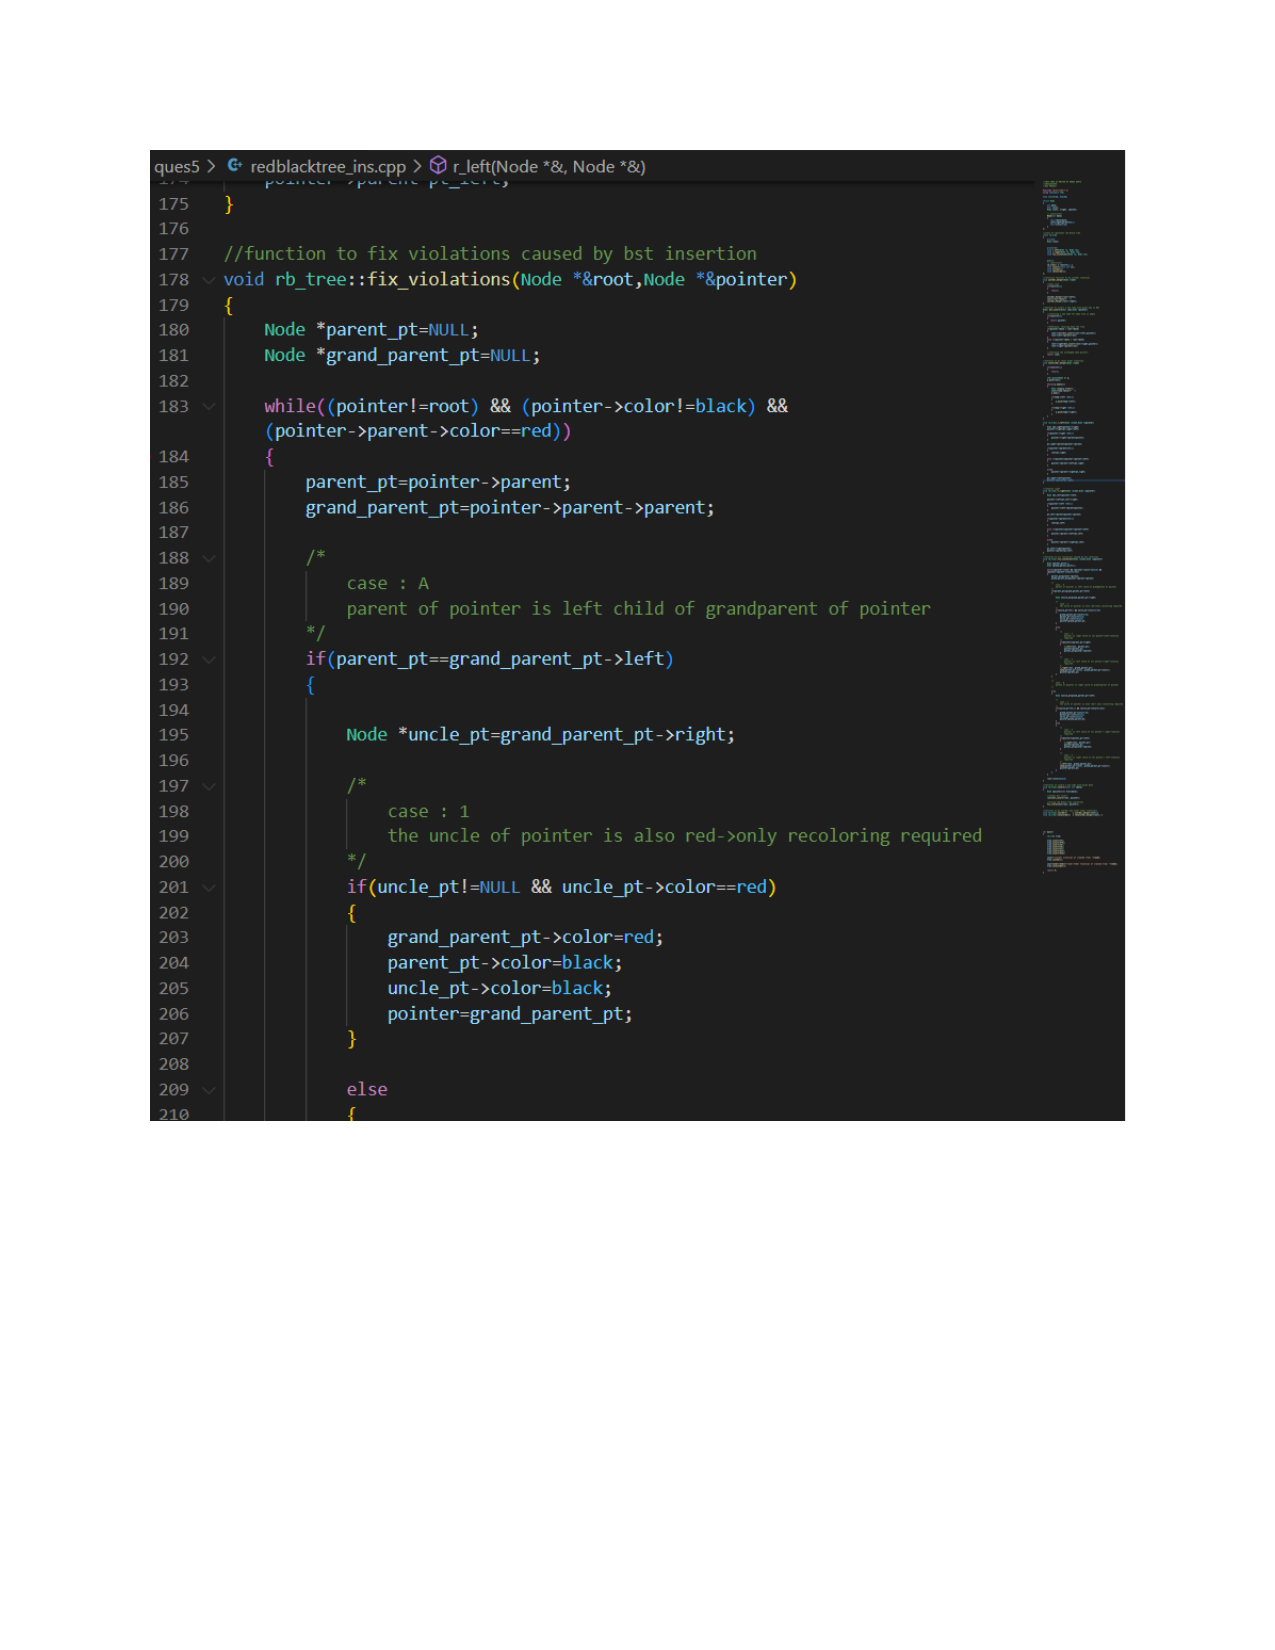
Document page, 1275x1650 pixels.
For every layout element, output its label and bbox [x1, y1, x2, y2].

picture [150, 150, 1125, 1121]
